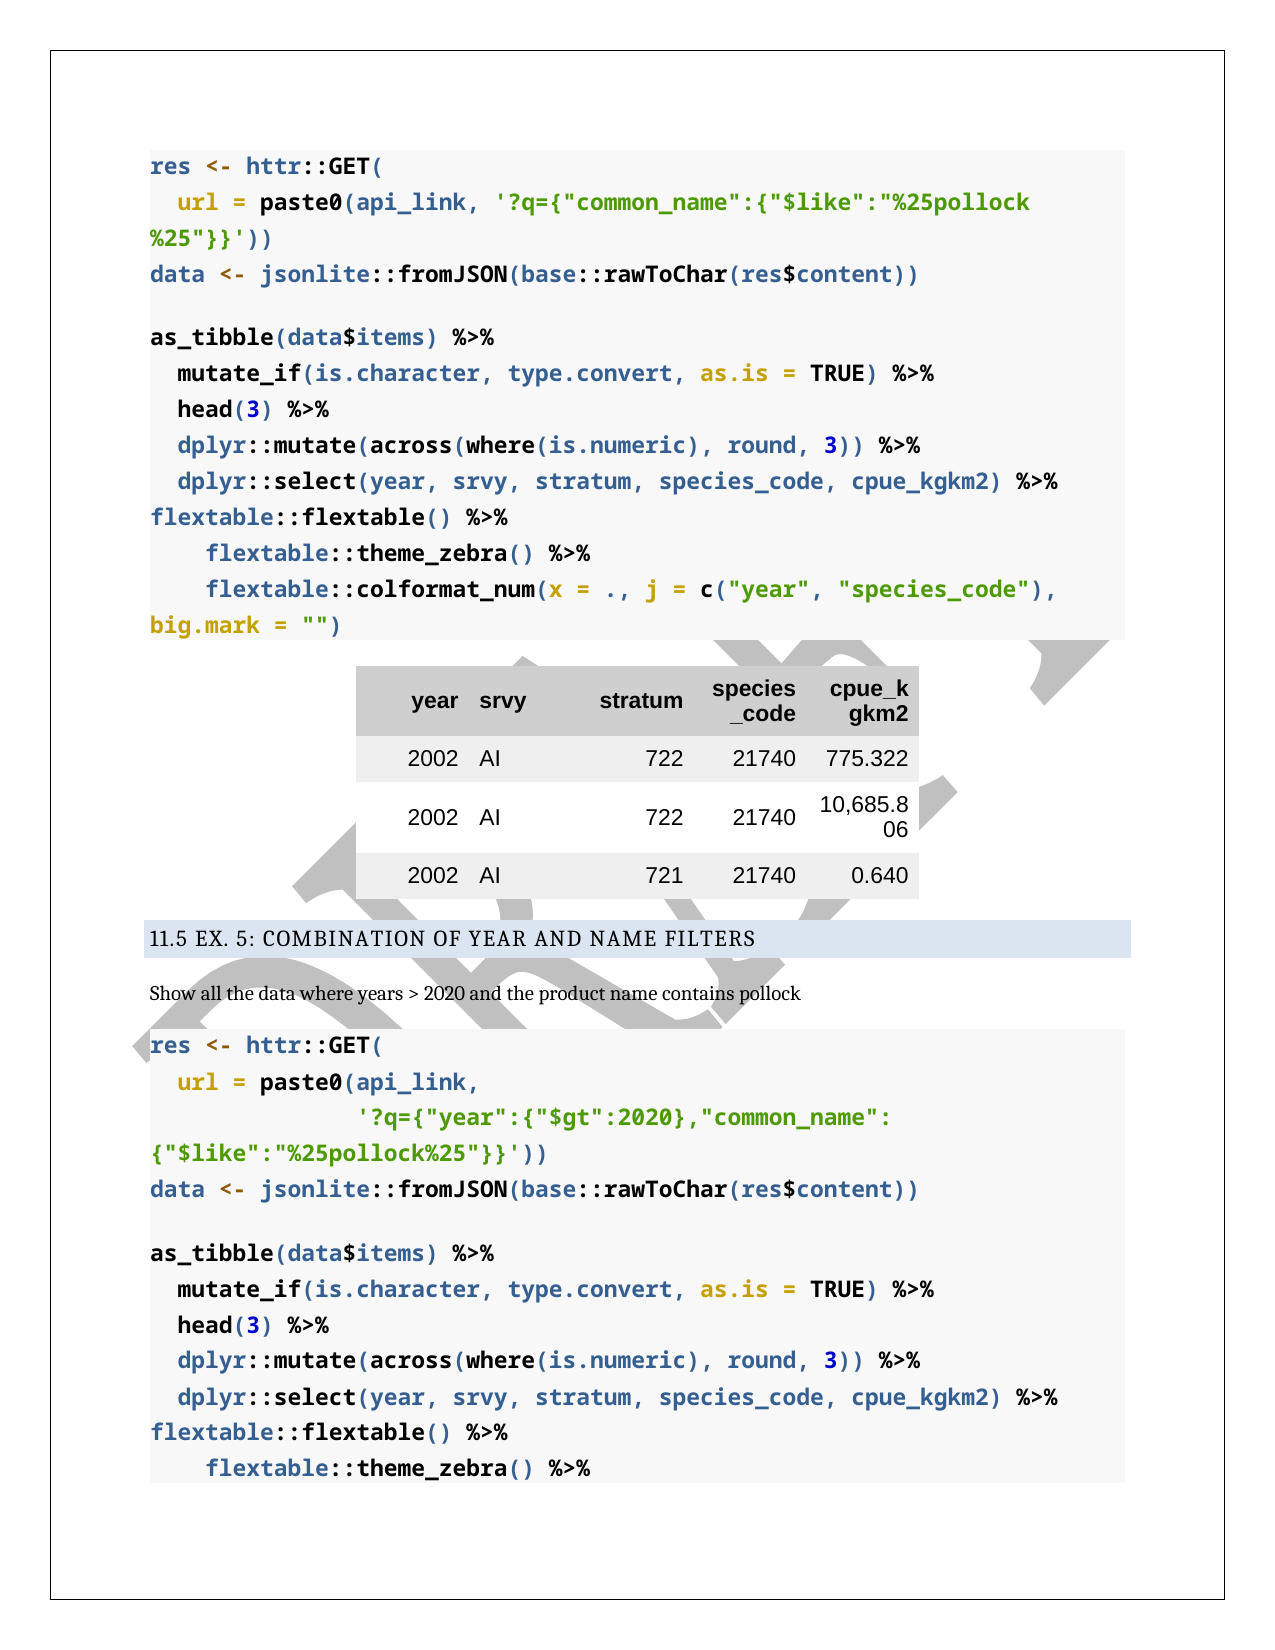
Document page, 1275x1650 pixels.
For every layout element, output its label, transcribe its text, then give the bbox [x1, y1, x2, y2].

table_header year [356, 666, 469, 736]
table_header stratum [581, 666, 694, 736]
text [150, 1029, 1125, 1483]
subtitle 11.5 Ex. 5: Combination of year and name filters [150, 926, 1125, 952]
table_header srvy [469, 666, 581, 736]
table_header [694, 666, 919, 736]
text res <- httr::GET( url = paste0(api_link, '?q={"common_name":{"$like":"%25pollock%25"}}')) data <- jsonlite::fromJSON(base::rawToChar(res$content)) as_tibble(data$items) %>% mutate_if(is.character, type.convert, as.is = TRUE) %>% head(3) %>% dplyr::mutate(across(where(is.numeric), round, 3)) %>% dplyr::select(year, srvy, stratum, species_code, cpue_kgkm2) %>% flextable::flextable() %>% flextable::theme_zebra() %>% flextable::colformat_num(x = ., j = c("year", "species_code"), big.mark = "") [150, 150, 1125, 640]
text Show all the data where years > 2020 and the product name contains pollock [150, 981, 1125, 1005]
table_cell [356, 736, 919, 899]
